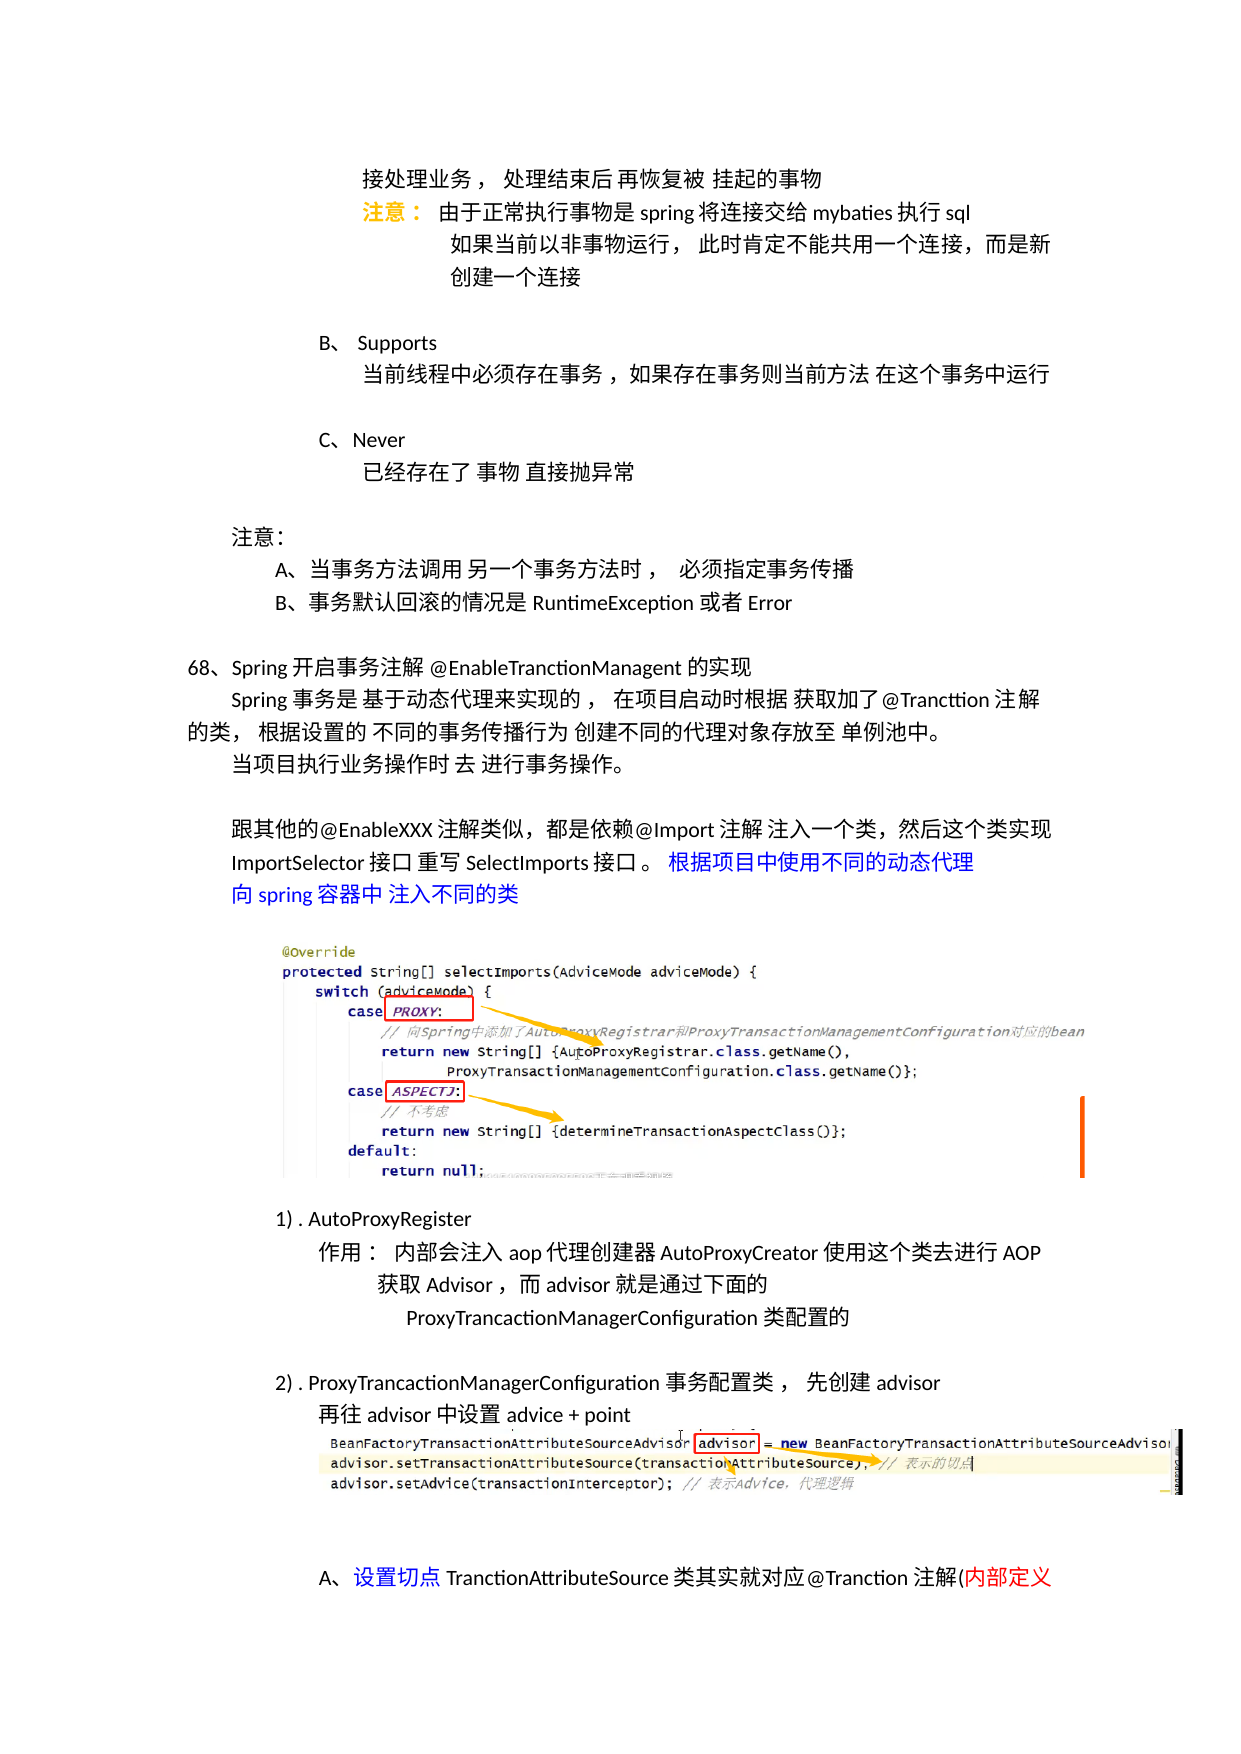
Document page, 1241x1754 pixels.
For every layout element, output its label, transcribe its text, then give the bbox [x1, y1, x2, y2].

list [275, 1559, 1053, 1592]
list . ProxyTrancactionManagerConfiguration 事务配置类 ， 先创建advisor [231, 1364, 1053, 1397]
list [319, 162, 1053, 194]
list 再往advisor中设置 advice + point [275, 1397, 1053, 1429]
list Spring 事务是 基于动态代理来实现的 ， 在项目启动时根据 获取加了@Trancttion注 解的类， 根据设置的 不同的事务传播行为 创建不同的代理对象存放至 单例池中。 [187, 682, 1053, 747]
list 获取 Advisor ，而advisor 就是通过下面的 [319, 1267, 1053, 1299]
list 事务默认回滚的情况是 RuntimeException 或者 Error [231, 584, 1053, 617]
list Supports [275, 324, 1053, 357]
list 已经存在了 事物 直接抛异常 [319, 454, 1053, 487]
list 向 spring 容器中 注入不同的类 [231, 877, 1053, 909]
list 当前线程中必须存在事务 ，如果存在事务则当前方法 在这个事务中运行 [319, 357, 1053, 389]
list 注意： [231, 519, 1053, 552]
list Spring 开启事务注解 @EnableTranctionManagent 的实现 [187, 649, 1053, 682]
list 跟其他的@EnableXXX注解类似，都是依赖@Import注解 注入一个类，然后这个类实现 ImportSelector接口 重写SelectImports接口 。 根据项目中使用不同的动态代理 [231, 812, 1053, 877]
list 当事务方法调用 另一个事务方法时 ， 必须指定事务传播 [231, 552, 1053, 584]
list 如果当前以非事物运行， 此时肯定不能共用一个连接，而是新 创建一个连接 [406, 227, 1053, 292]
list . AutoProxyRegister [231, 1202, 1053, 1234]
list C、Never [275, 422, 1053, 454]
list 注意 ： 由于正常执行事物是 spring将连接交给mybaties执行sql [319, 194, 1053, 227]
picture [275, 942, 1085, 1178]
list 当项目执行业务操作时 去 进行事务操作。 [187, 747, 1053, 779]
list ProxyTrancactionManagerConfiguration 类配置的 [319, 1299, 1053, 1332]
list 作用 ： 内部会注入 aop代理创建器AutoProxyCreator 使用这个类去进行AOP [275, 1234, 1053, 1267]
picture [318, 1429, 1183, 1495]
